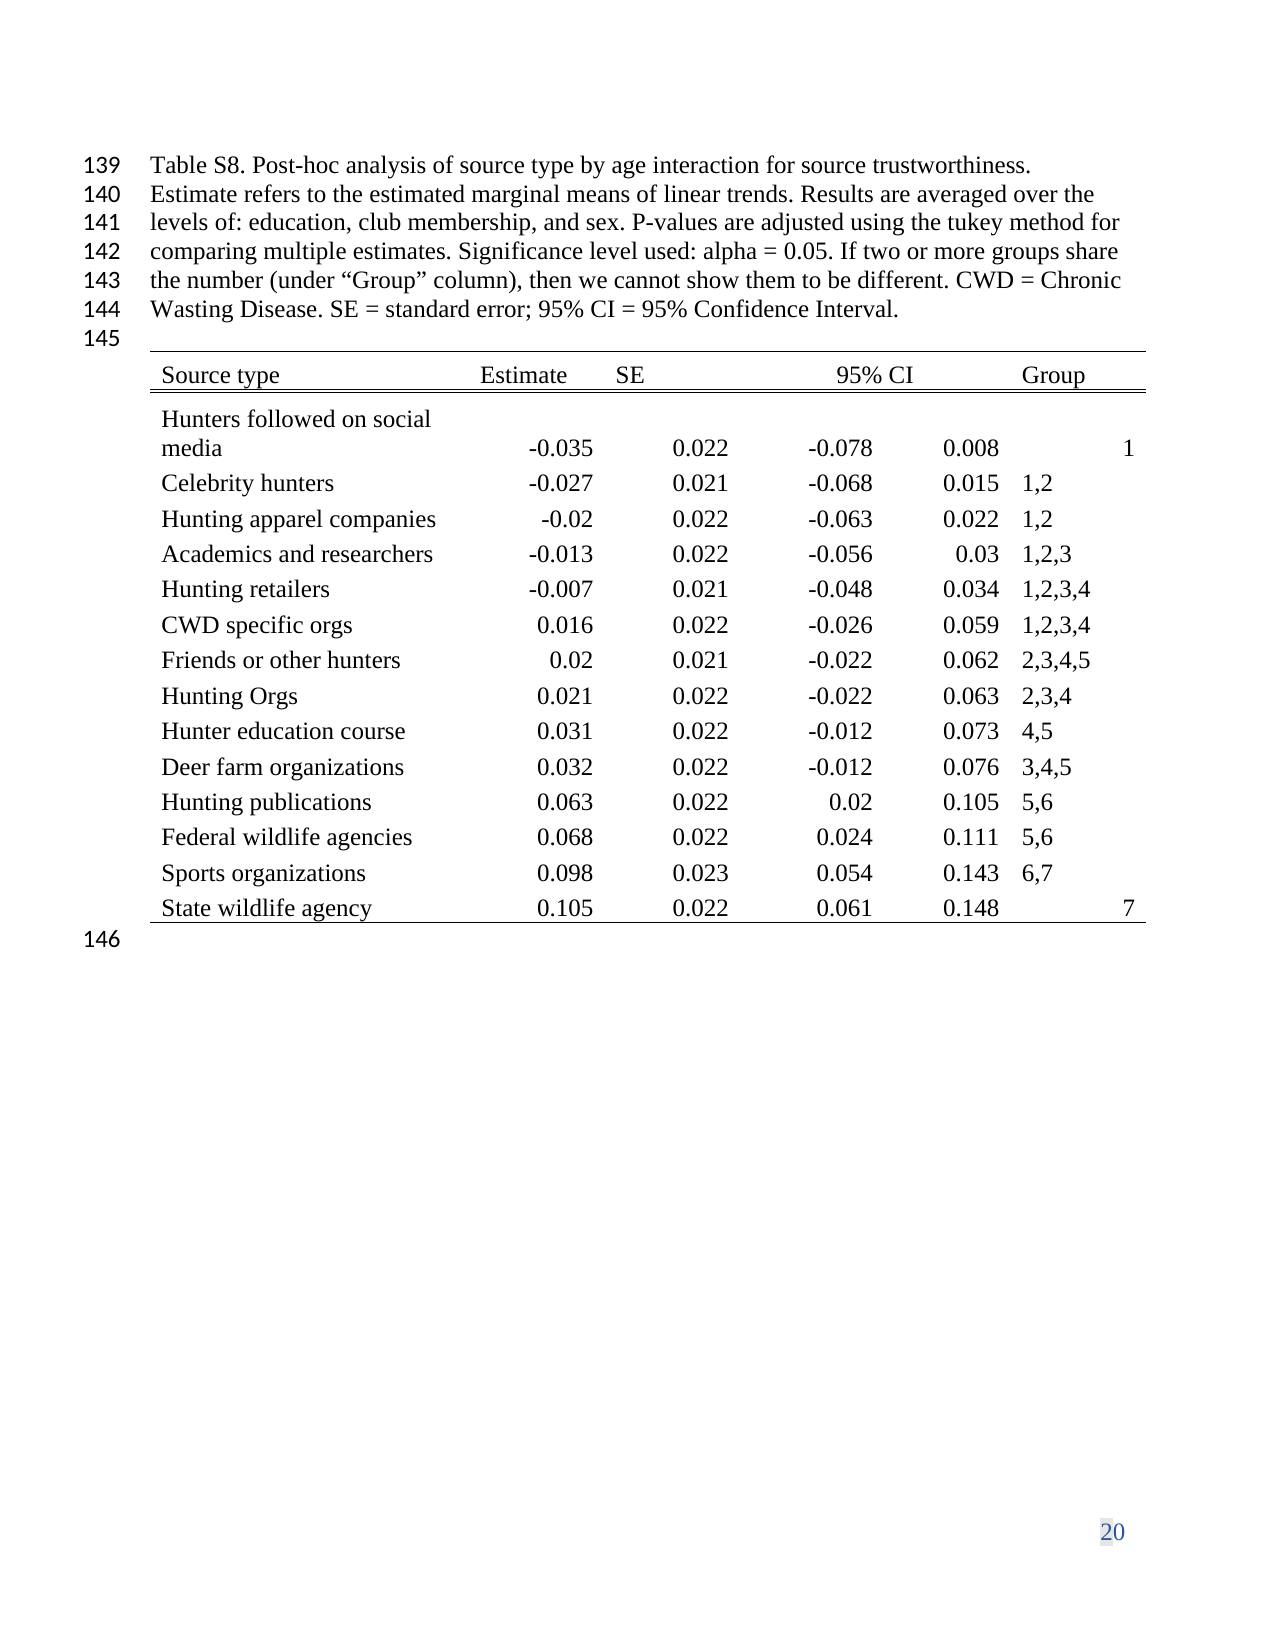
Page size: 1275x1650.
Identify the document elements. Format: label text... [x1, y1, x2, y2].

table_cell 0.022 [604, 497, 739, 532]
table_cell 0.068 [469, 816, 604, 851]
table_cell Academics and researchers [150, 533, 469, 568]
table_cell 0.021 [604, 462, 739, 497]
table_cell 0.021 [604, 568, 739, 603]
table_cell 1,2,3 [1010, 533, 1146, 568]
table_cell -0.027 [469, 462, 604, 497]
table_cell 1,2 [1010, 497, 1146, 532]
table_header SE [604, 352, 739, 389]
table_cell 0.032 [469, 745, 604, 780]
table_cell 0.03 [884, 533, 1010, 568]
table_cell 0.022 [604, 816, 739, 851]
table_cell 2,3,4,5 [1010, 639, 1146, 674]
table_cell -0.022 [740, 674, 884, 709]
table_cell 0.063 [884, 674, 1010, 709]
table_cell 0.022 [604, 745, 739, 780]
table_cell -0.012 [740, 710, 884, 745]
table_cell -0.048 [740, 568, 884, 603]
table_cell 0.024 [740, 816, 884, 851]
table_cell 0.105 [884, 780, 1010, 816]
table_cell 5,6 [1010, 816, 1146, 851]
table_cell 1 [1010, 393, 1146, 462]
table_cell 0.015 [884, 462, 1010, 497]
table_cell 0.098 [469, 851, 604, 887]
table_cell 0.022 [884, 497, 1010, 532]
table_cell 0.021 [604, 639, 739, 674]
table_cell -0.063 [740, 497, 884, 532]
table_header Estimate [469, 352, 604, 389]
table_cell 4,5 [1010, 710, 1146, 745]
table_cell 0.022 [604, 533, 739, 568]
table_cell Federal wildlife agencies [150, 816, 469, 851]
table_cell 0.105 [469, 887, 604, 922]
table_cell 5,6 [1010, 780, 1146, 816]
table_cell 0.022 [604, 710, 739, 745]
table_cell -0.068 [740, 462, 884, 497]
table_cell 0.008 [884, 393, 1010, 462]
table_cell 0.062 [884, 639, 1010, 674]
table_cell -0.056 [740, 533, 884, 568]
table_cell Celebrity hunters [150, 462, 469, 497]
table_header 95% CI [740, 352, 1010, 389]
table_cell 0.143 [884, 851, 1010, 887]
table_cell -0.012 [740, 745, 884, 780]
table_cell 1,2,3,4 [1010, 603, 1146, 639]
table_cell 0.022 [604, 780, 739, 816]
table_cell 0.076 [884, 745, 1010, 780]
table_cell -0.013 [469, 533, 604, 568]
table_cell 0.023 [604, 851, 739, 887]
table_cell 0.063 [469, 780, 604, 816]
table_cell 0.034 [884, 568, 1010, 603]
table_cell -0.02 [469, 497, 604, 532]
table_cell 0.022 [604, 674, 739, 709]
table_cell Hunting apparel companies [150, 497, 469, 532]
table_cell 0.073 [884, 710, 1010, 745]
table_cell Friends or other hunters [150, 639, 469, 674]
table_cell Sports organizations [150, 851, 469, 887]
table_cell 7 [1010, 887, 1146, 922]
table_cell 6,7 [1010, 851, 1146, 887]
table_cell 0.02 [469, 639, 604, 674]
table_cell Hunting Orgs [150, 674, 469, 709]
table_cell Deer farm organizations [150, 745, 469, 780]
table_cell -0.078 [740, 393, 884, 462]
table_cell Hunting retailers [150, 568, 469, 603]
table_cell 0.111 [884, 816, 1010, 851]
table_cell 0.021 [469, 674, 604, 709]
table_cell 0.02 [740, 780, 884, 816]
table_header Group [1010, 352, 1146, 389]
table_cell Hunter education course [150, 710, 469, 745]
table_cell -0.022 [740, 639, 884, 674]
table_cell 0.148 [884, 887, 1010, 922]
table_cell CWD specific orgs [150, 603, 469, 639]
table_cell -0.035 [469, 393, 604, 462]
table_cell 0.022 [604, 393, 739, 462]
table_cell -0.007 [469, 568, 604, 603]
table_cell 2,3,4 [1010, 674, 1146, 709]
table_cell 0.022 [604, 603, 739, 639]
table_cell 0.059 [884, 603, 1010, 639]
table_cell 0.061 [740, 887, 884, 922]
table_cell 0.054 [740, 851, 884, 887]
table_cell State wildlife agency [150, 887, 469, 922]
table_cell 1,2,3,4 [1010, 568, 1146, 603]
table_cell 0.022 [604, 887, 739, 922]
table_cell 0.031 [469, 710, 604, 745]
table_header Source type [150, 352, 469, 389]
table_cell 3,4,5 [1010, 745, 1146, 780]
table_cell -0.026 [740, 603, 884, 639]
table_cell Hunting publications [150, 780, 469, 816]
table_cell 0.016 [469, 603, 604, 639]
text Table S8. Post-hoc analysis of source type by age interaction for source trustworthiness. Estimate refers to the estimated marginal means of linear trends. Results are averaged over the levels of: education, club membership, and sex. P-values are adjusted using the tukey method for comparing multiple estimates. Significance level used: alpha = 0.05. If two or more groups share the number (under “Group” column), then we cannot show them to be different. CWD = Chronic Wasting Disease. SE = standard error; 95% CI = 95% Confidence Interval. [150, 150, 1125, 322]
table_cell Hunters followed on social media [150, 393, 469, 462]
table_cell 1,2 [1010, 462, 1146, 497]
